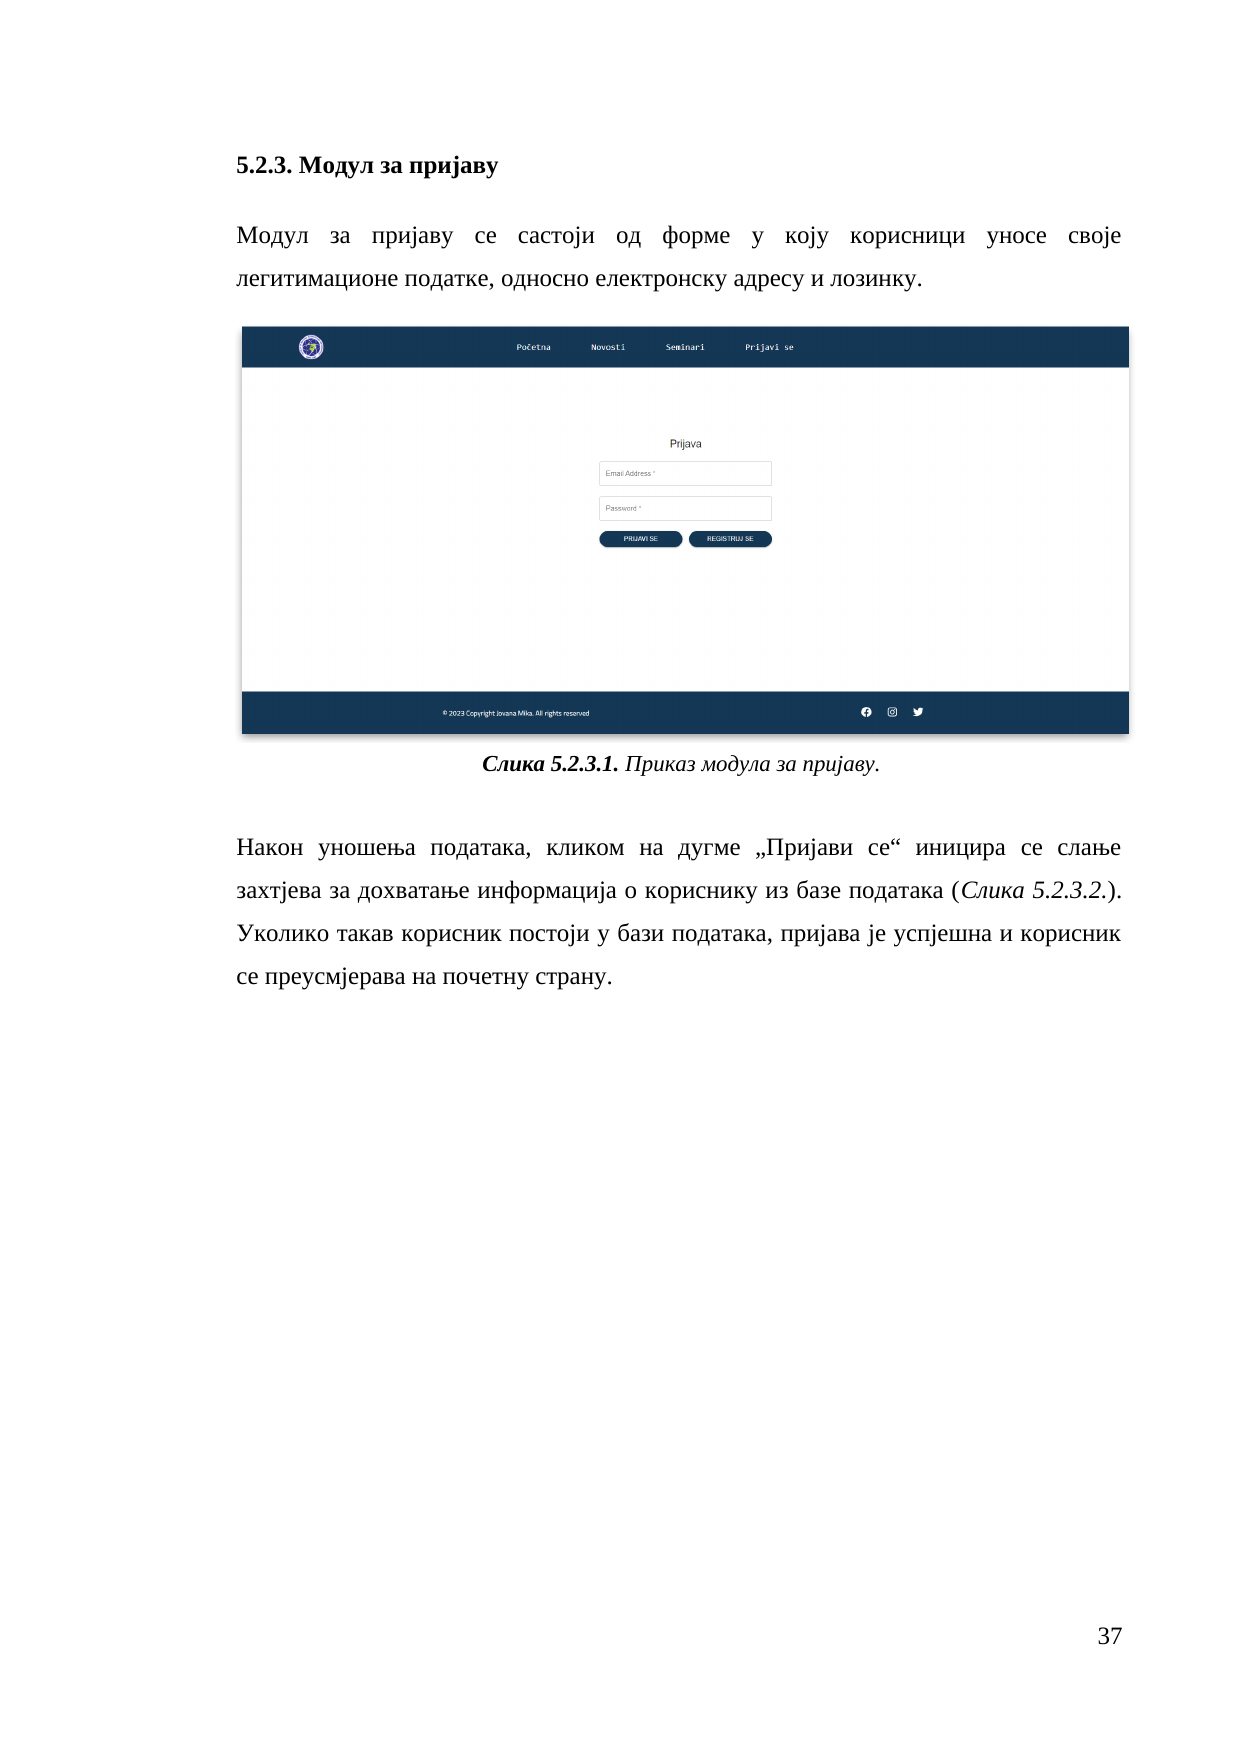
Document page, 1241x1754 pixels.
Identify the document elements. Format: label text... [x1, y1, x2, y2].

text Након уношења података, кликом на дугме „Пријави се“ иницира се слање захтјева за дохватање информација о кориснику из базе података (Слика 5.2.3.2.). Уколико такав корисник постоји у бази података, пријава је успјешна и корисник се преусмјерава на почетну страну. [236, 832, 1122, 990]
picture [242, 326, 1129, 734]
text Модул за пријаву се састоји од форме у коју корисници уносе своје легитимационе податке, односно електронску адресу и лозинку. [236, 220, 1122, 292]
subtitle 5.2.3. Модул за пријаву [236, 150, 1122, 179]
